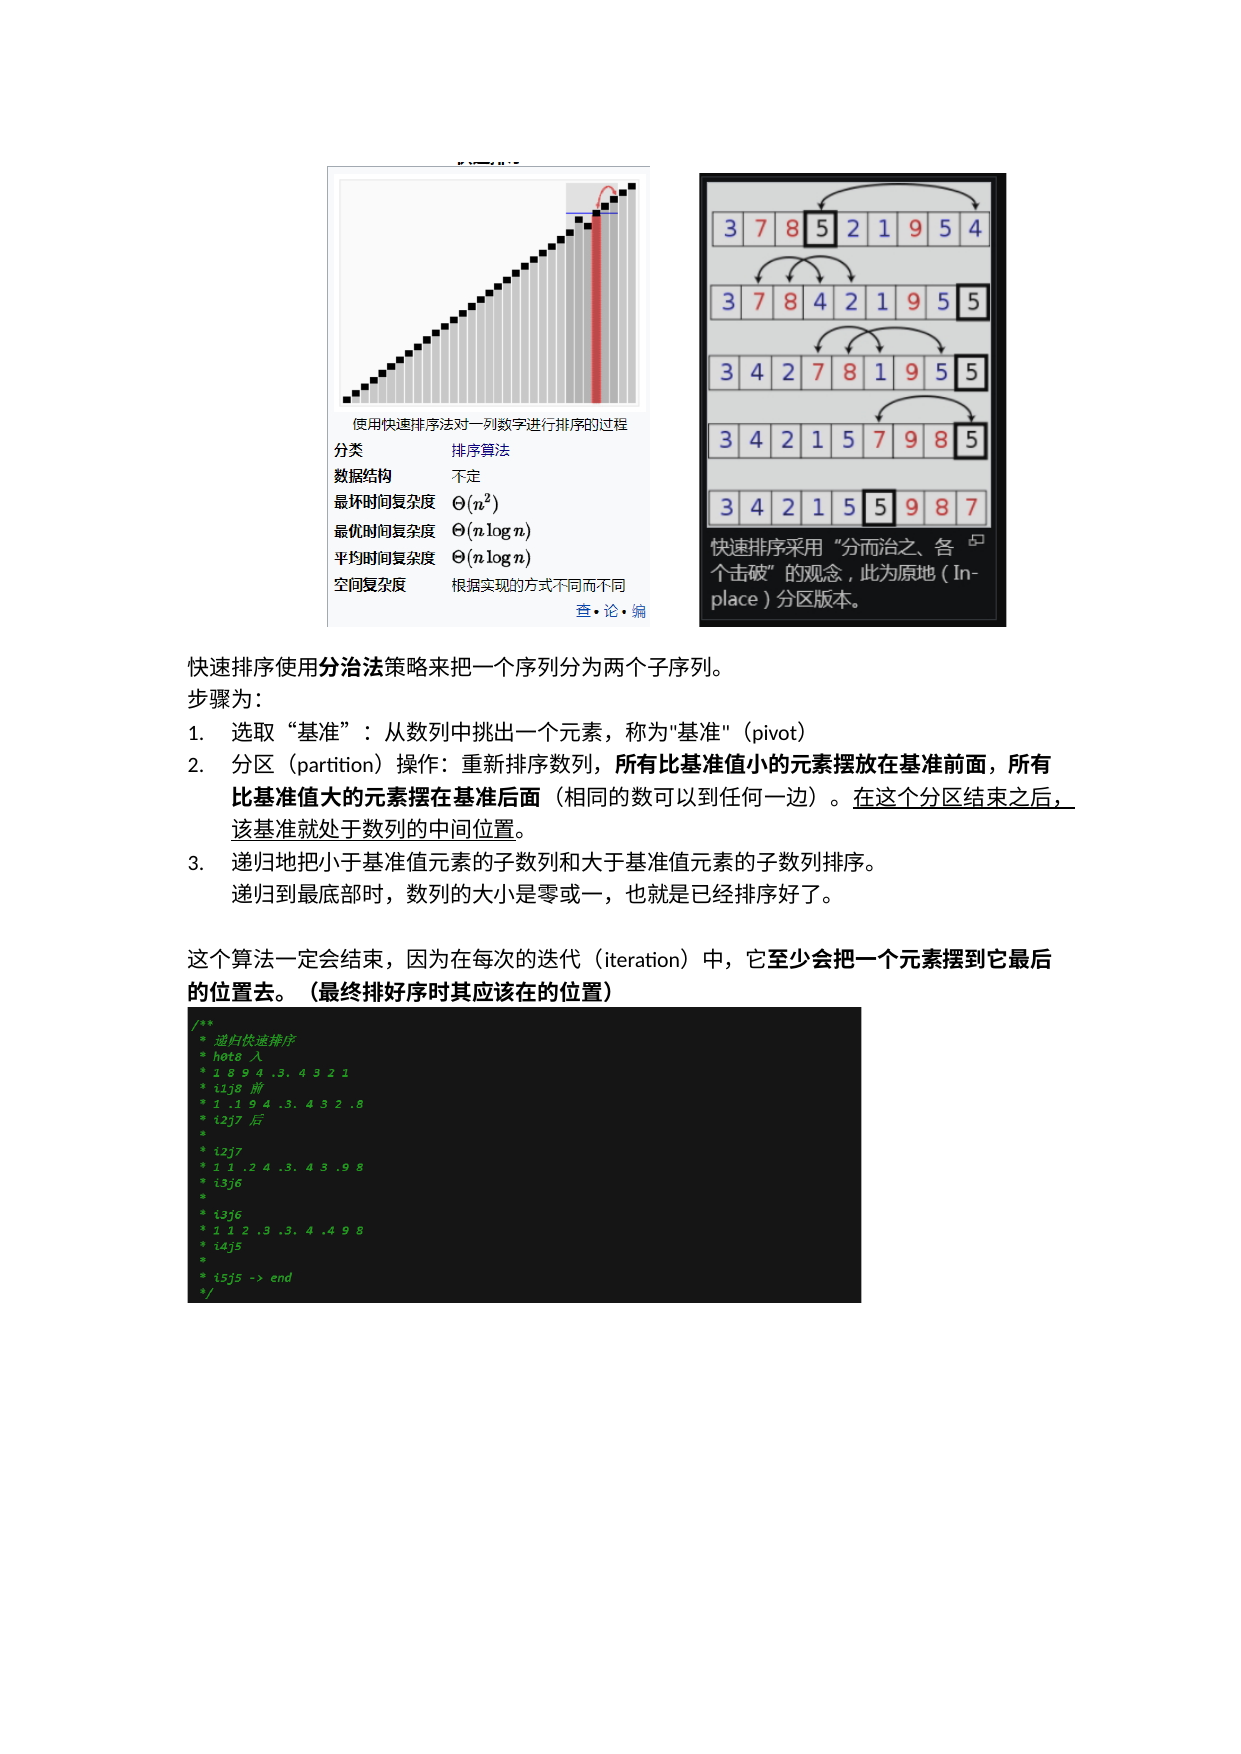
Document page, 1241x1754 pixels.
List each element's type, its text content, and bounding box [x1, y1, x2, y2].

text 快速排序使用分治法策略来把一个序列分为两个子序列。 [187, 649, 1053, 682]
text 这个算法一定会结束，因为在每次的迭代（iteration）中，它至少会把一个元素摆到它最后的位置去。（最终排好序时其应该在的位置） [187, 942, 1053, 1007]
list 选取“基准”：从数列中挑出一个元素，称为"基准"（pivot） [187, 714, 1053, 747]
picture [187, 1007, 862, 1303]
list 递归到最底部时，数列的大小是零或一，也就是已经排序好了。 [231, 877, 1053, 909]
list 分区（partition）操作：重新排序数列，所有比基准值小的元素摆放在基准前面，所有比基准值大的元素摆在基准后面（相同的数可以到任何一边）。在这个分区结束之后，该基准就处于数列的中间位置。 [187, 747, 1053, 844]
picture [699, 173, 1007, 627]
list 递归地把小于基准值元素的子数列和大于基准值元素的子数列排序。 [187, 844, 1053, 877]
text 步骤为： [187, 682, 1053, 714]
picture [321, 162, 650, 627]
